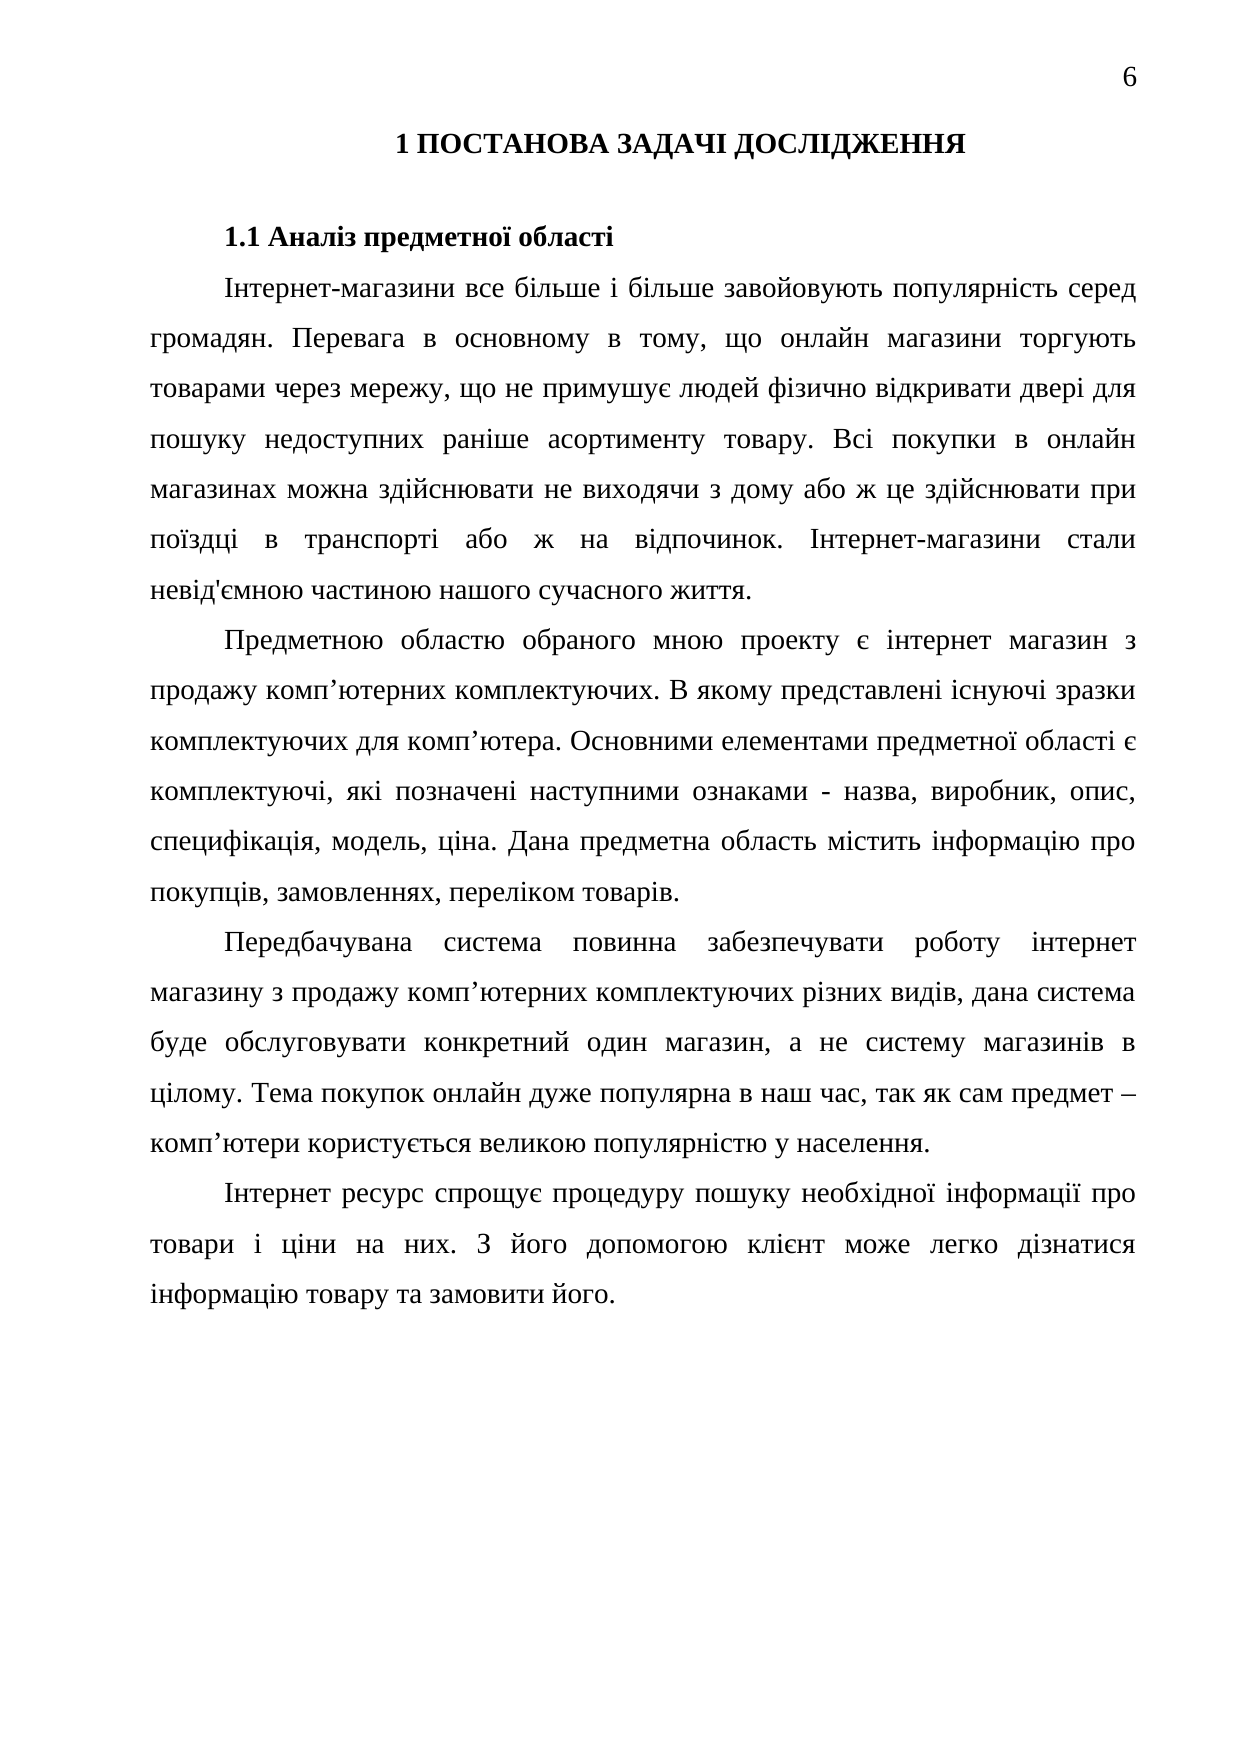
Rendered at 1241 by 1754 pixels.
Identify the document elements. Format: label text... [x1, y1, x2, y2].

text Передбачувана система повинна забезпечувати роботу інтернет магазину з продажу комп’ютерних комплектуючих різних видів, дана система буде обслуговувати конкретний один магазин, а не систему магазинів в цілому. Тема покупок онлайн дуже популярна в наш час, так як сам предмет – комп’ютери користується великою популярністю у населення. [150, 924, 1137, 1159]
text 1.1 Аналіз предметної області [150, 219, 1137, 253]
text 1 ПОСТАНОВА ЗАДАЧІ ДОСЛІДЖЕННЯ [150, 126, 1137, 160]
text Предметною областю обраного мною проекту є інтернет магазин з продажу комп’ютерних комплектуючих. В якому представлені існуючі зразки комплектуючих для комп’ютера. Основними елементами предметної області є комплектуючі, які позначені наступними ознаками - назва, виробник, опис, специфікація, модель, ціна. Дана предметна область містить інформацію про покупців, замовленнях, переліком товарів. [150, 622, 1137, 907]
text Інтернет ресурс спрощує процедуру пошуку необхідної інформації про товари і ціни на них. З його допомогою клієнт може легко дізнатися інформацію товару та замовити його. [150, 1176, 1137, 1310]
text Інтернет-магазини все більше і більше завойовують популярність серед громадян. Перевага в основному в тому, що онлайн магазини торгують товарами через мережу, що не примушує людей фізично відкривати двері для пошуку недоступних раніше асортименту товару. Всі покупки в онлайн магазинах можна здійснювати не виходячи з дому або ж це здійснювати при поїздці в транспорті або ж на відпочинок. Інтернет-магазини стали невід'ємною частиною нашого сучасного життя. [150, 270, 1137, 605]
